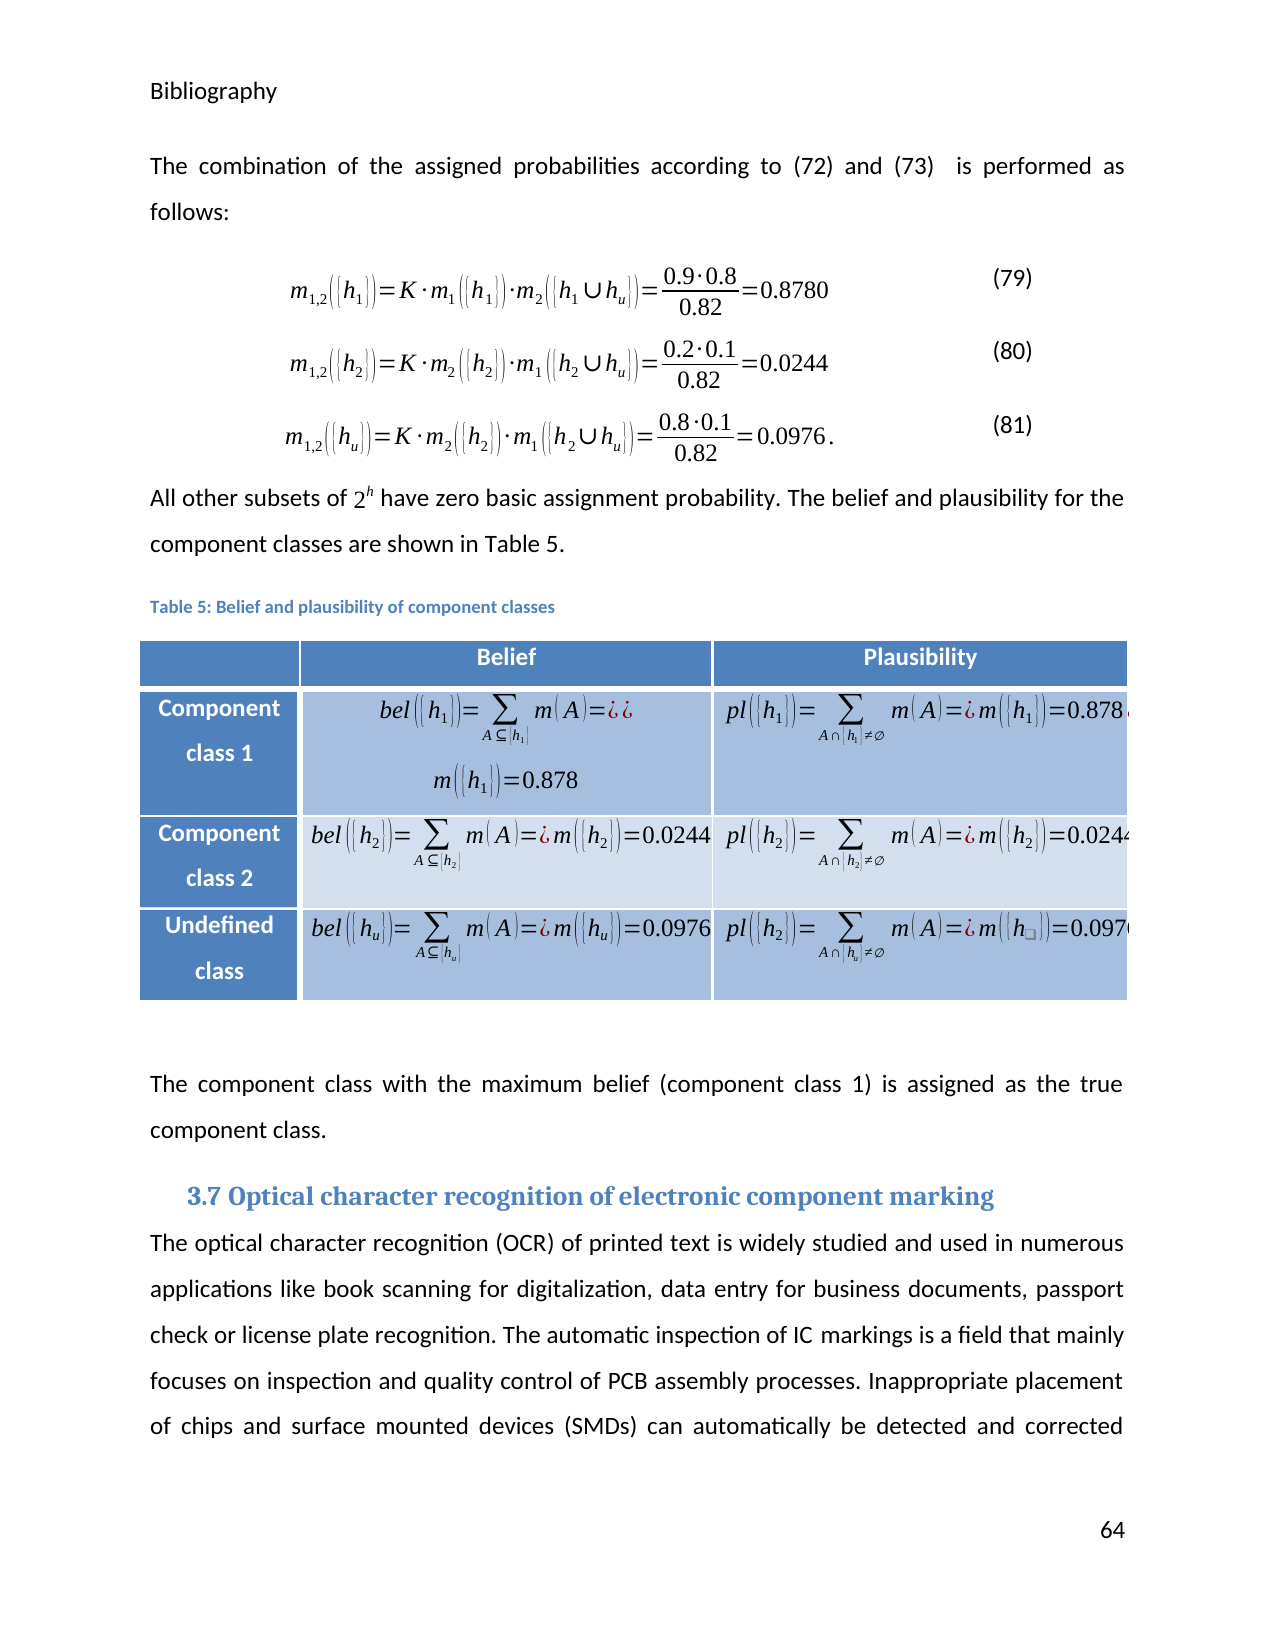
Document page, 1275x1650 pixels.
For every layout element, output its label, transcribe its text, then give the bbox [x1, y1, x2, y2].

subtitle Optical character recognition of electronic component marking [187, 1181, 1125, 1212]
table_cell Undefined class [140, 910, 297, 1000]
table_cell Component class 2 [140, 817, 297, 907]
text The component class with the maximum belief (component class 1) is assigned as the true component class. [150, 1069, 1125, 1145]
table_header Plausibility [714, 641, 1127, 686]
table_cell [713, 817, 1127, 907]
table_header [140, 641, 299, 686]
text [150, 1228, 1125, 1441]
text The combination of the assigned probabilities according to (72) and (73) is performed as follows: [150, 150, 1125, 226]
table_header Belief [301, 641, 711, 686]
table_cell Component class 1 [140, 692, 297, 815]
table_header [139, 262, 981, 336]
table_cell [139, 409, 981, 482]
table_cell [714, 910, 1127, 1000]
text All other subsets of have zero basic assignment probability. The belief and plausibility for the component classes are shown in Table 5. [150, 482, 1125, 559]
table_cell [303, 910, 711, 1000]
table_cell [303, 692, 711, 815]
table_cell [139, 336, 981, 409]
table_cell [303, 817, 712, 907]
table_cell [714, 692, 1127, 815]
